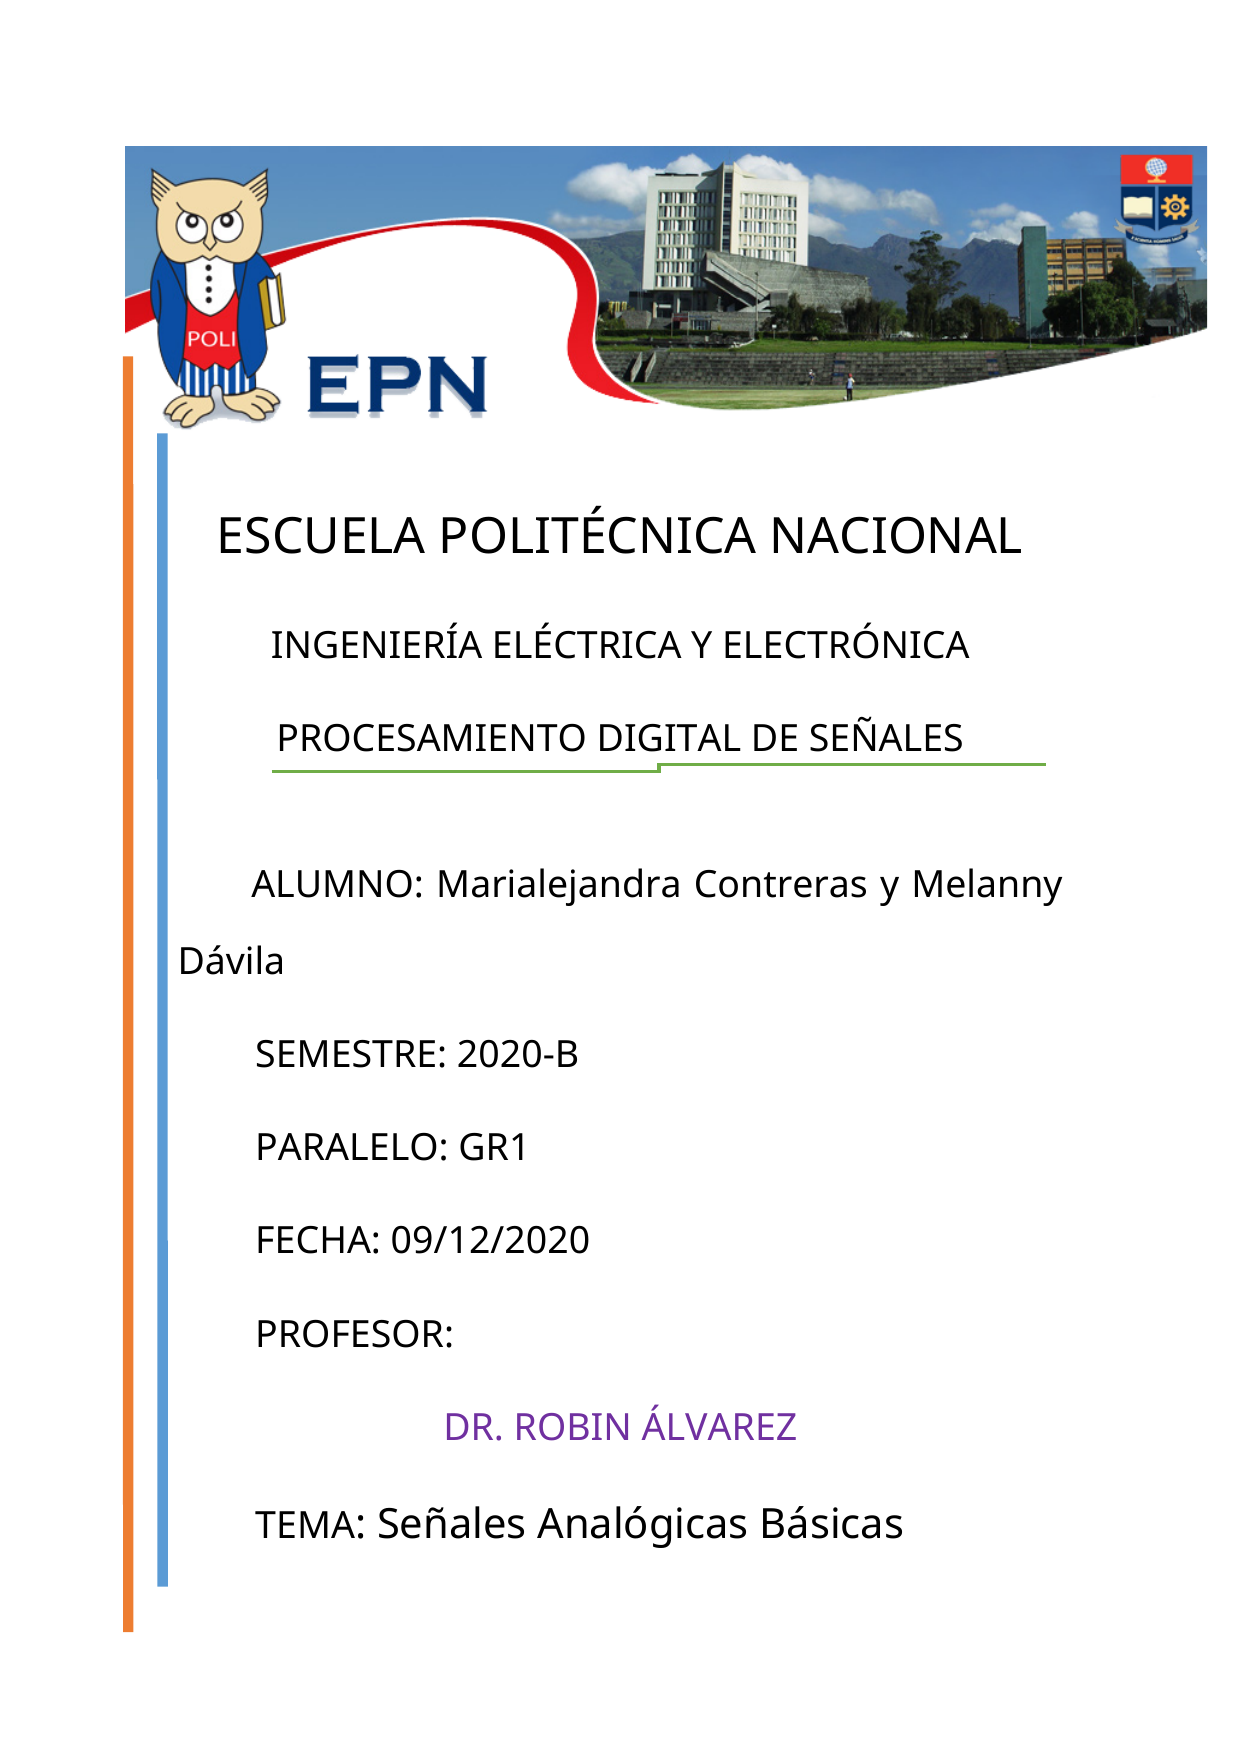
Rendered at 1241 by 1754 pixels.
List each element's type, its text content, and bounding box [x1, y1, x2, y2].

text ALUMNO: Marialejandra Contreras y Melanny Dávila [177, 857, 1063, 985]
text PARALELO: GR1 [177, 1121, 1063, 1172]
text INGENIERÍA ELÉCTRICA Y ELECTRÓNICA [177, 618, 1063, 669]
text TEMA: Señales Analógicas Básicas [177, 1493, 1063, 1550]
picture [125, 146, 1208, 436]
text FECHA: 09/12/2020 [177, 1214, 1063, 1265]
text SEMESTRE: 2020-B [177, 1027, 1063, 1078]
text PROCESAMIENTO DIGITAL DE SEÑALES [177, 712, 1063, 763]
text ESCUELA POLITÉCNICA NACIONAL [177, 499, 1063, 568]
text DR. ROBIN ÁLVAREZ [177, 1400, 1063, 1451]
text PROFESOR: [177, 1307, 1063, 1358]
